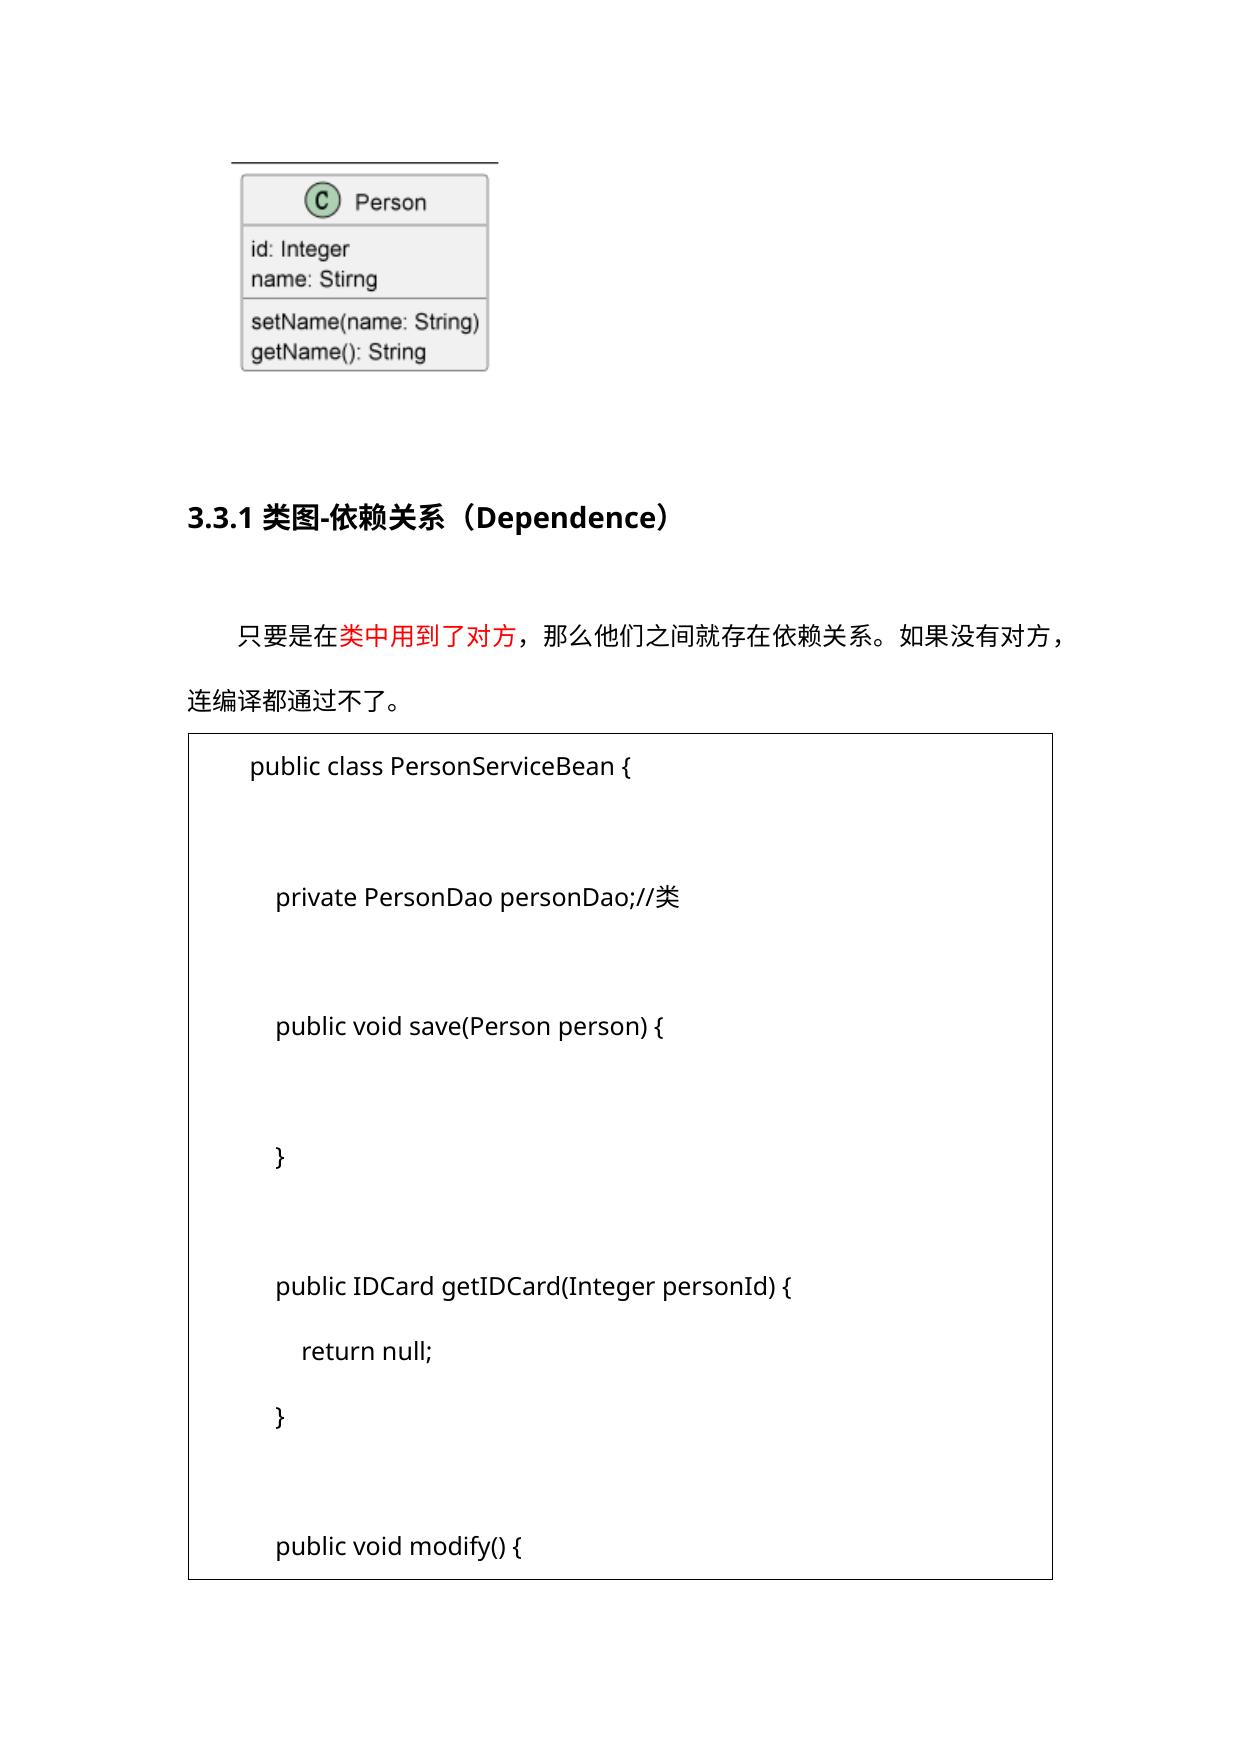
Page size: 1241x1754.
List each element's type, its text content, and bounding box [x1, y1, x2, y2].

text 只要是在类中用到了对方，那么他们之间就存在依赖关系。如果没有对方，连编译都通过不了。 [187, 602, 1053, 732]
subtitle 3.3.1 类图-依赖关系（Dependence） [187, 484, 1053, 549]
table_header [189, 734, 1052, 1578]
picture [231, 162, 499, 389]
